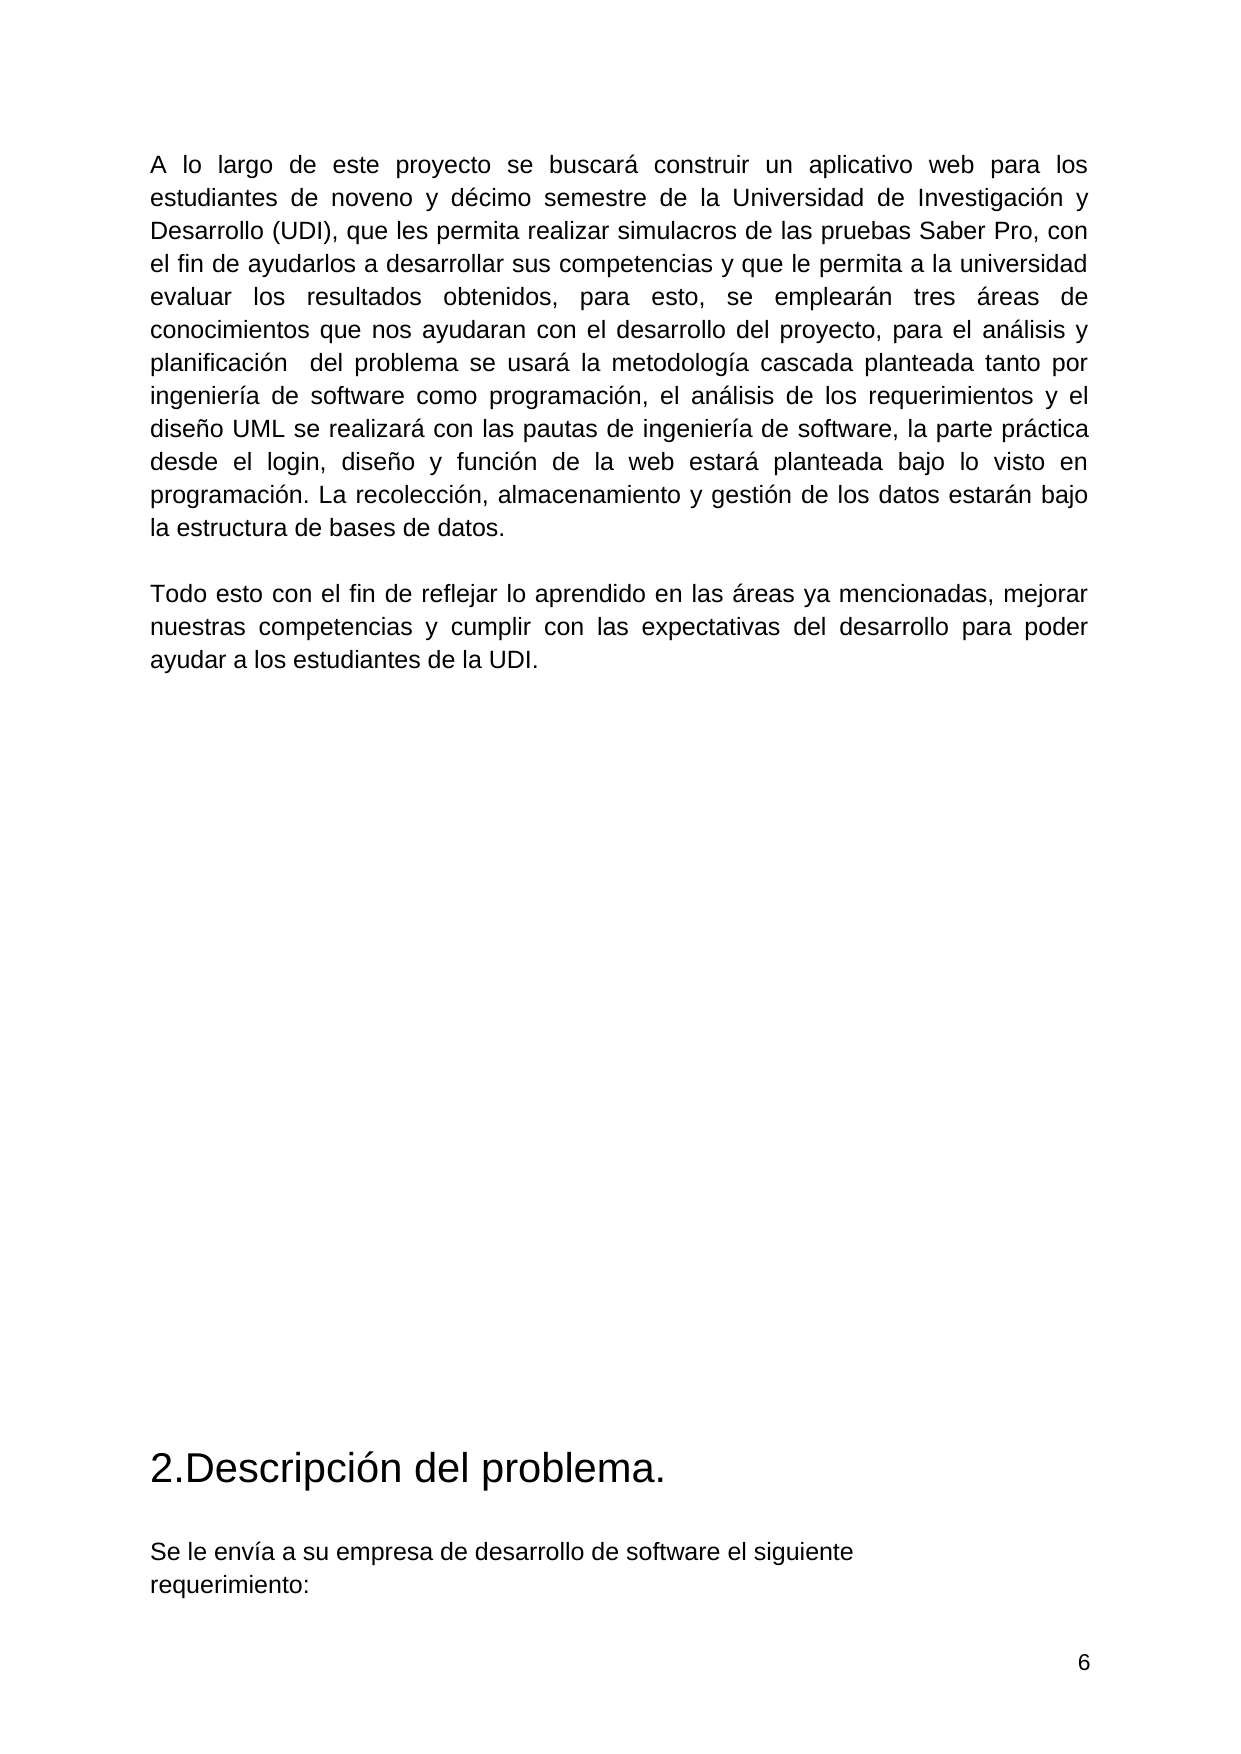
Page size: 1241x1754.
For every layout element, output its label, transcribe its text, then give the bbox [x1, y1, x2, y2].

text Todo esto con el fin de reflejar lo aprendido en las áreas ya mencionadas, mejorar nuestras competencias y cumplir con las expectativas del desarrollo para poder ayudar a los estudiantes de la UDI. [150, 579, 1090, 674]
subtitle 2.Descripción del problema. [150, 1444, 1090, 1492]
text A lo largo de este proyecto se buscará construir un aplicativo web para los estudiantes de noveno y décimo semestre de la Universidad de Investigación y Desarrollo (UDI), que les permita realizar simulacros de las pruebas Saber Pro, con el fin de ayudarlos a desarrollar sus competencias y que le permita a la universidad evaluar los resultados obtenidos, para esto, se emplearán tres áreas de conocimientos que nos ayudaran con el desarrollo del proyecto, para el análisis y planificación del problema se usará la metodología cascada planteada tanto por ingeniería de software como programación, el análisis de los requerimientos y el diseño UML se realizará con las pautas de ingeniería de software, la parte práctica desde el login, diseño y función de la web estará planteada bajo lo visto en programación. La recolección, almacenamiento y gestión de los datos estarán bajo la estructura de bases de datos. [150, 150, 1090, 542]
text requerimiento: [150, 1570, 1090, 1599]
text Se le envía a su empresa de desarrollo de software el siguiente [150, 1537, 1090, 1566]
